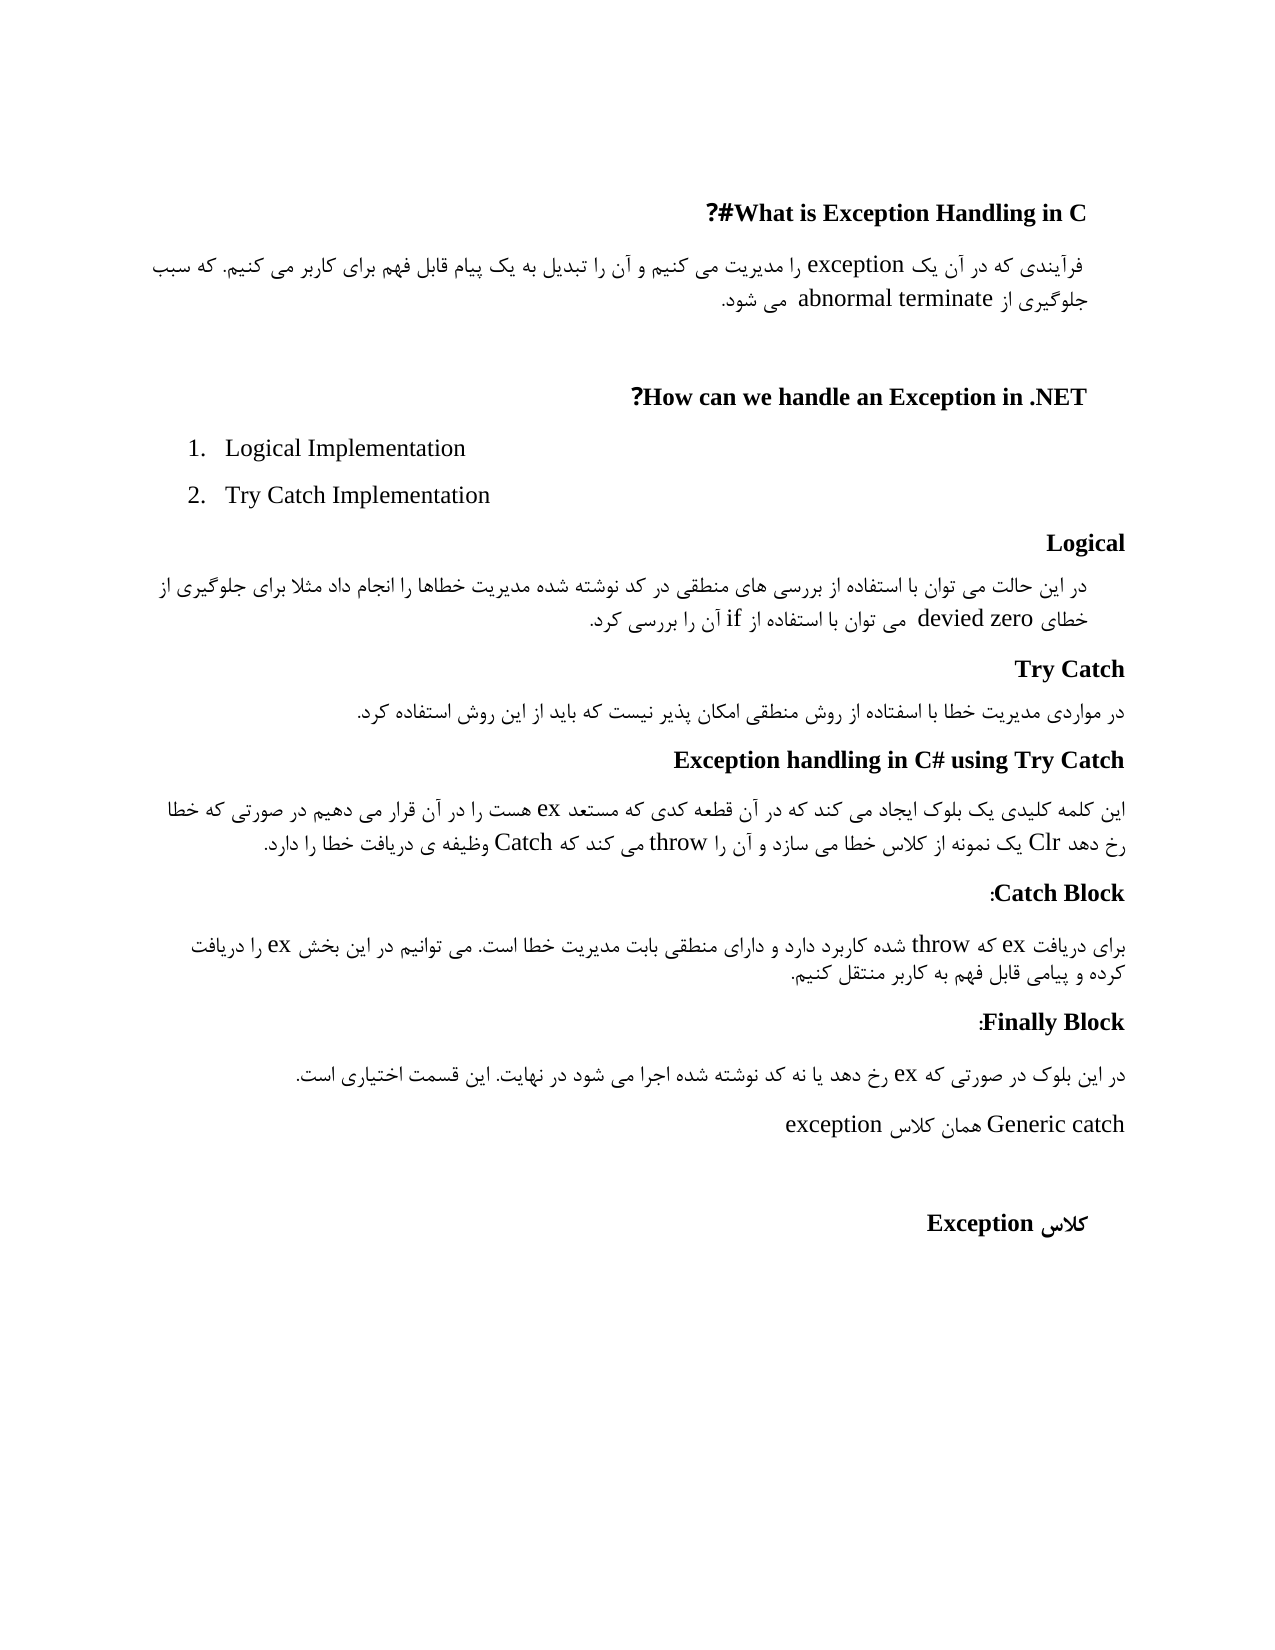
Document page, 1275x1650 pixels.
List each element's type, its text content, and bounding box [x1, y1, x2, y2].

text فرآیندی که در آن یک exception را مدیریت می کنیم و آن را تبدیل به یک پیام قابل فهم برای کاربر می کنیم. که سبب جلوگیری از abnormal terminate می شود. [150, 249, 1087, 315]
text What is Exception Handling in C#? [150, 198, 1087, 230]
text برای دریافت ex که throw شده کاربرد دارد و دارای منطقی بابت مدیریت خطا است. می توانیم در این بخش ex را دریافت کرده و پیامی قابل فهم به کاربر منتقل کنیم. [150, 929, 1125, 988]
text Generic catch همان کلاس exception [150, 1109, 1125, 1141]
list Try Catch Implementation [187, 481, 1125, 509]
text Catch Block: [150, 878, 1125, 910]
text در این بلوک در صورتی که ex رخ دهد یا نه کد نوشته شده اجرا می شود در نهایت. این قسمت اختیاری است. [150, 1058, 1125, 1090]
text این کلمه کلیدی یک بلوک ایجاد می کند که در آن قطعه کدی که مستعد ex هست را در آن قرار می دهیم در صورتی که خطا رخ دهد Clr یک نمونه از کلاس خطا می سازد و آن را throw می کند که Catch وظیفه ی دریافت خطا را دارد. [150, 793, 1125, 859]
text کلاس Exception [150, 1208, 1087, 1240]
list Logical Implementation [187, 433, 1125, 462]
text Finally Block: [150, 1007, 1125, 1039]
text Try Catch [150, 654, 1125, 683]
text Exception handling in C# using Try Catch [150, 745, 1125, 774]
text Logical [187, 528, 1125, 557]
text How can we handle an Exception in .NET? [150, 382, 1087, 414]
text در این حالت می توان با استفاده از بررسی های منطقی در کد نوشته شده مدیریت خطاها را انجام داد مثلا برای جلوگیری از خطای devied zero می توان با استفاده از if آن را بررسی کرد. [150, 576, 1087, 635]
text در مواردی مدیریت خطا با اسفتاده از روش منطقی امکان پذیر نیست که باید از این روش استفاده کرد. [150, 702, 1125, 727]
